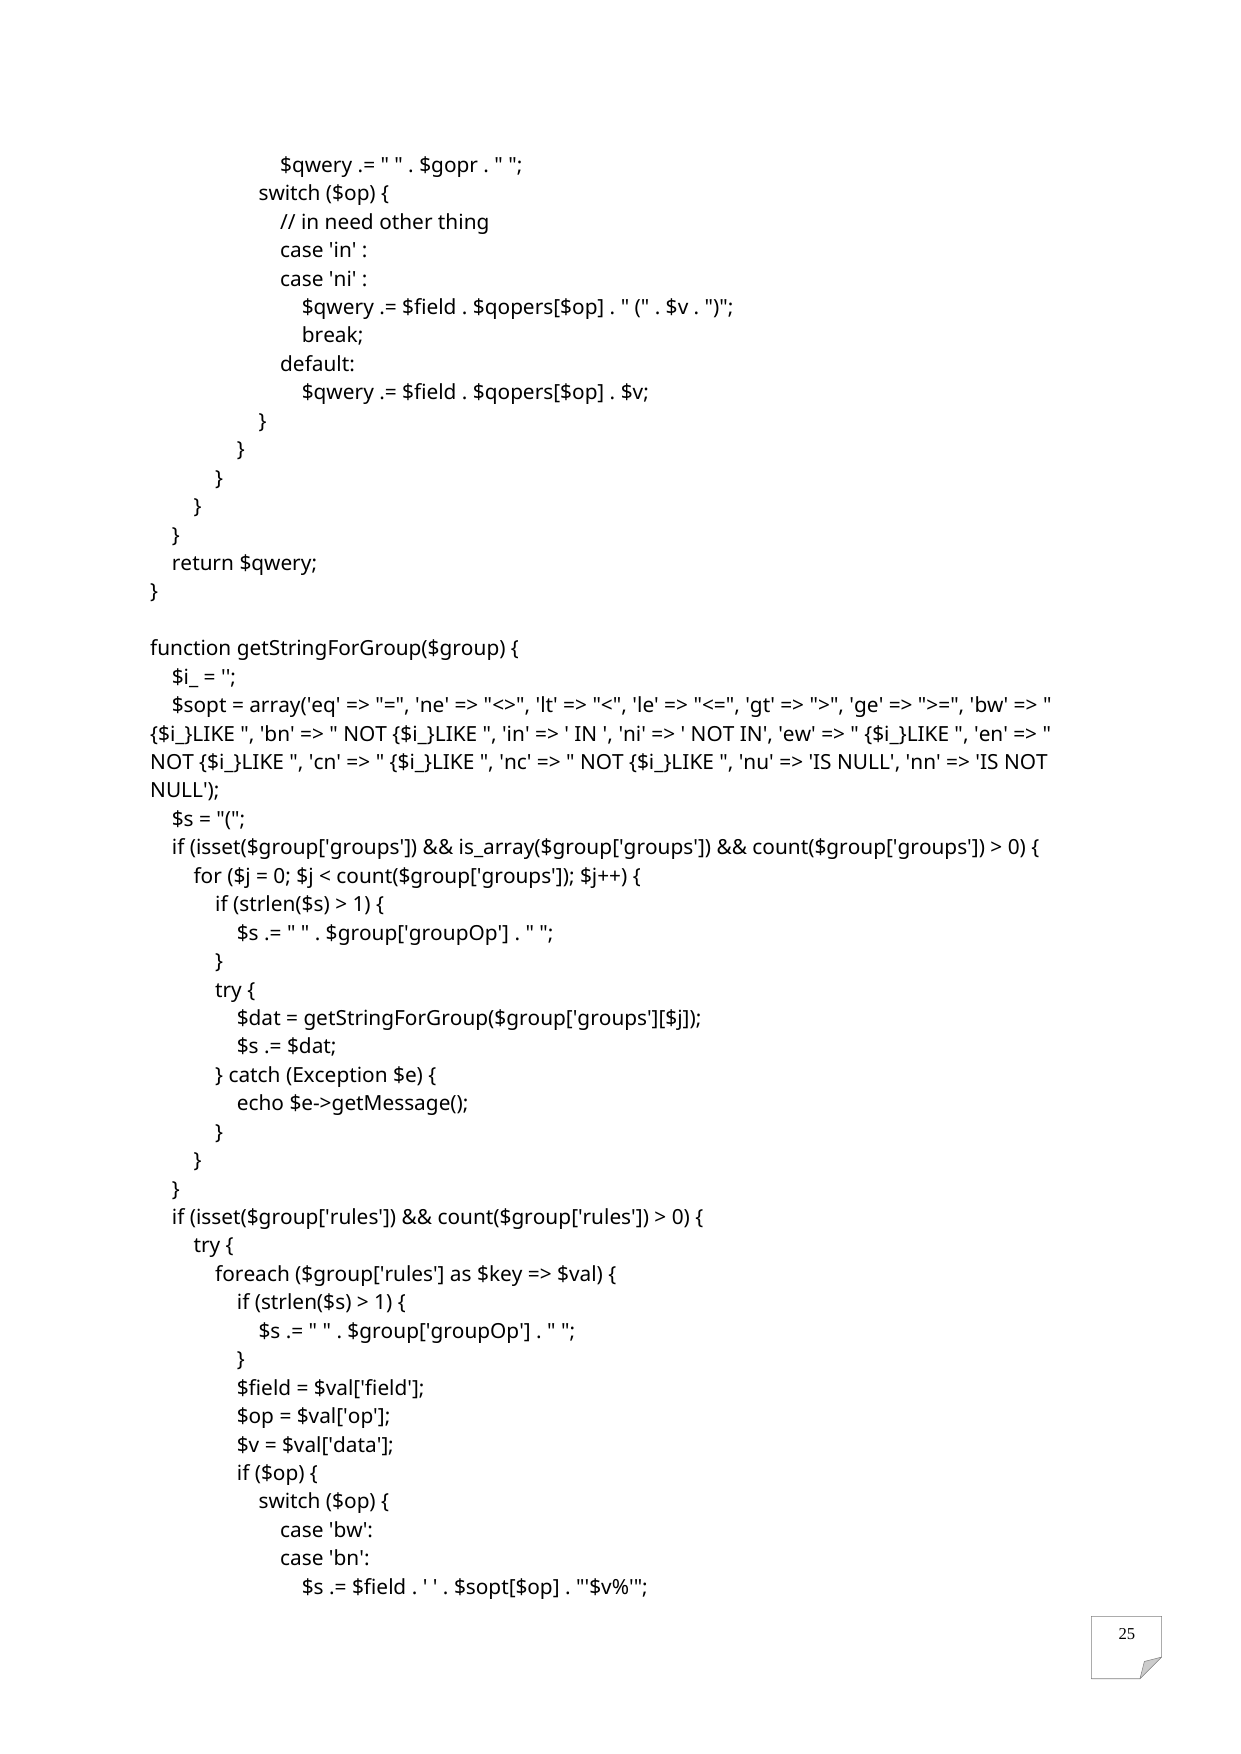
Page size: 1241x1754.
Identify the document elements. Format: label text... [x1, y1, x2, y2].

text if ($op) { [150, 1458, 1090, 1487]
text case 'bw': [150, 1515, 1090, 1543]
text case 'bn': [150, 1543, 1090, 1572]
text echo $e->getMessage(); [150, 1088, 1090, 1117]
text } [150, 577, 1090, 605]
text } catch (Exception $e) { [150, 1060, 1090, 1088]
text default: [150, 349, 1090, 377]
text if (strlen($s) > 1) { [150, 1287, 1090, 1316]
text for ($j = 0; $j < count($group['groups']); $j++) { [150, 861, 1090, 889]
text } [150, 946, 1090, 975]
text case 'ni' : [150, 264, 1090, 292]
text } [150, 1174, 1090, 1202]
text $s = "("; [150, 804, 1090, 832]
text foreach ($group['rules'] as $key => $val) { [150, 1259, 1090, 1287]
text $s .= $field . ' ' . $sopt[$op] . "'$v%'"; [150, 1572, 1090, 1600]
text $field = $val['field']; [150, 1373, 1090, 1401]
text $v = $val['data']; [150, 1430, 1090, 1458]
text } [150, 1145, 1090, 1174]
text function getStringForGroup($group) { [150, 633, 1090, 662]
text } [150, 491, 1090, 520]
text case 'in' : [150, 235, 1090, 264]
text $qwery .= $field . $qopers[$op] . " (" . $v . ")"; [150, 292, 1090, 321]
text $i_ = ''; [150, 662, 1090, 690]
text switch ($op) { [150, 178, 1090, 207]
text if (strlen($s) > 1) { [150, 889, 1090, 918]
text $qwery .= $field . $qopers[$op] . $v; [150, 377, 1090, 406]
text } [150, 1344, 1090, 1373]
text if (isset($group['groups']) && is_array($group['groups']) && count($group['groups']) > 0) { [150, 832, 1090, 861]
text // in need other thing [150, 207, 1090, 235]
text $op = $val['op']; [150, 1401, 1090, 1430]
text switch ($op) { [150, 1487, 1090, 1515]
text $s .= " " . $group['groupOp'] . " "; [150, 1316, 1090, 1344]
text try { [150, 975, 1090, 1003]
text try { [150, 1231, 1090, 1259]
text if (isset($group['rules']) && count($group['rules']) > 0) { [150, 1202, 1090, 1231]
text } [150, 434, 1090, 463]
text $s .= $dat; [150, 1032, 1090, 1060]
text $sopt = array('eq' => "=", 'ne' => "<>", 'lt' => "<", 'le' => "<=", 'gt' => ">", 'ge' => ">=", 'bw' => " {$i_}LIKE ", 'bn' => " NOT {$i_}LIKE ", 'in' => ' IN ', 'ni' => ' NOT IN', 'ew' => " {$i_}LIKE ", 'en' => " NOT {$i_}LIKE ", 'cn' => " {$i_}LIKE ", 'nc' => " NOT {$i_}LIKE ", 'nu' => 'IS NULL', 'nn' => 'IS NOT NULL'); [150, 690, 1090, 804]
text $qwery .= " " . $gopr . " "; [150, 150, 1090, 178]
text break; [150, 321, 1090, 349]
text } [150, 1117, 1090, 1145]
text } [150, 406, 1090, 434]
text $s .= " " . $group['groupOp'] . " "; [150, 918, 1090, 946]
text } [150, 463, 1090, 491]
text $dat = getStringForGroup($group['groups'][$j]); [150, 1003, 1090, 1032]
text } [150, 520, 1090, 548]
text return $qwery; [150, 548, 1090, 577]
